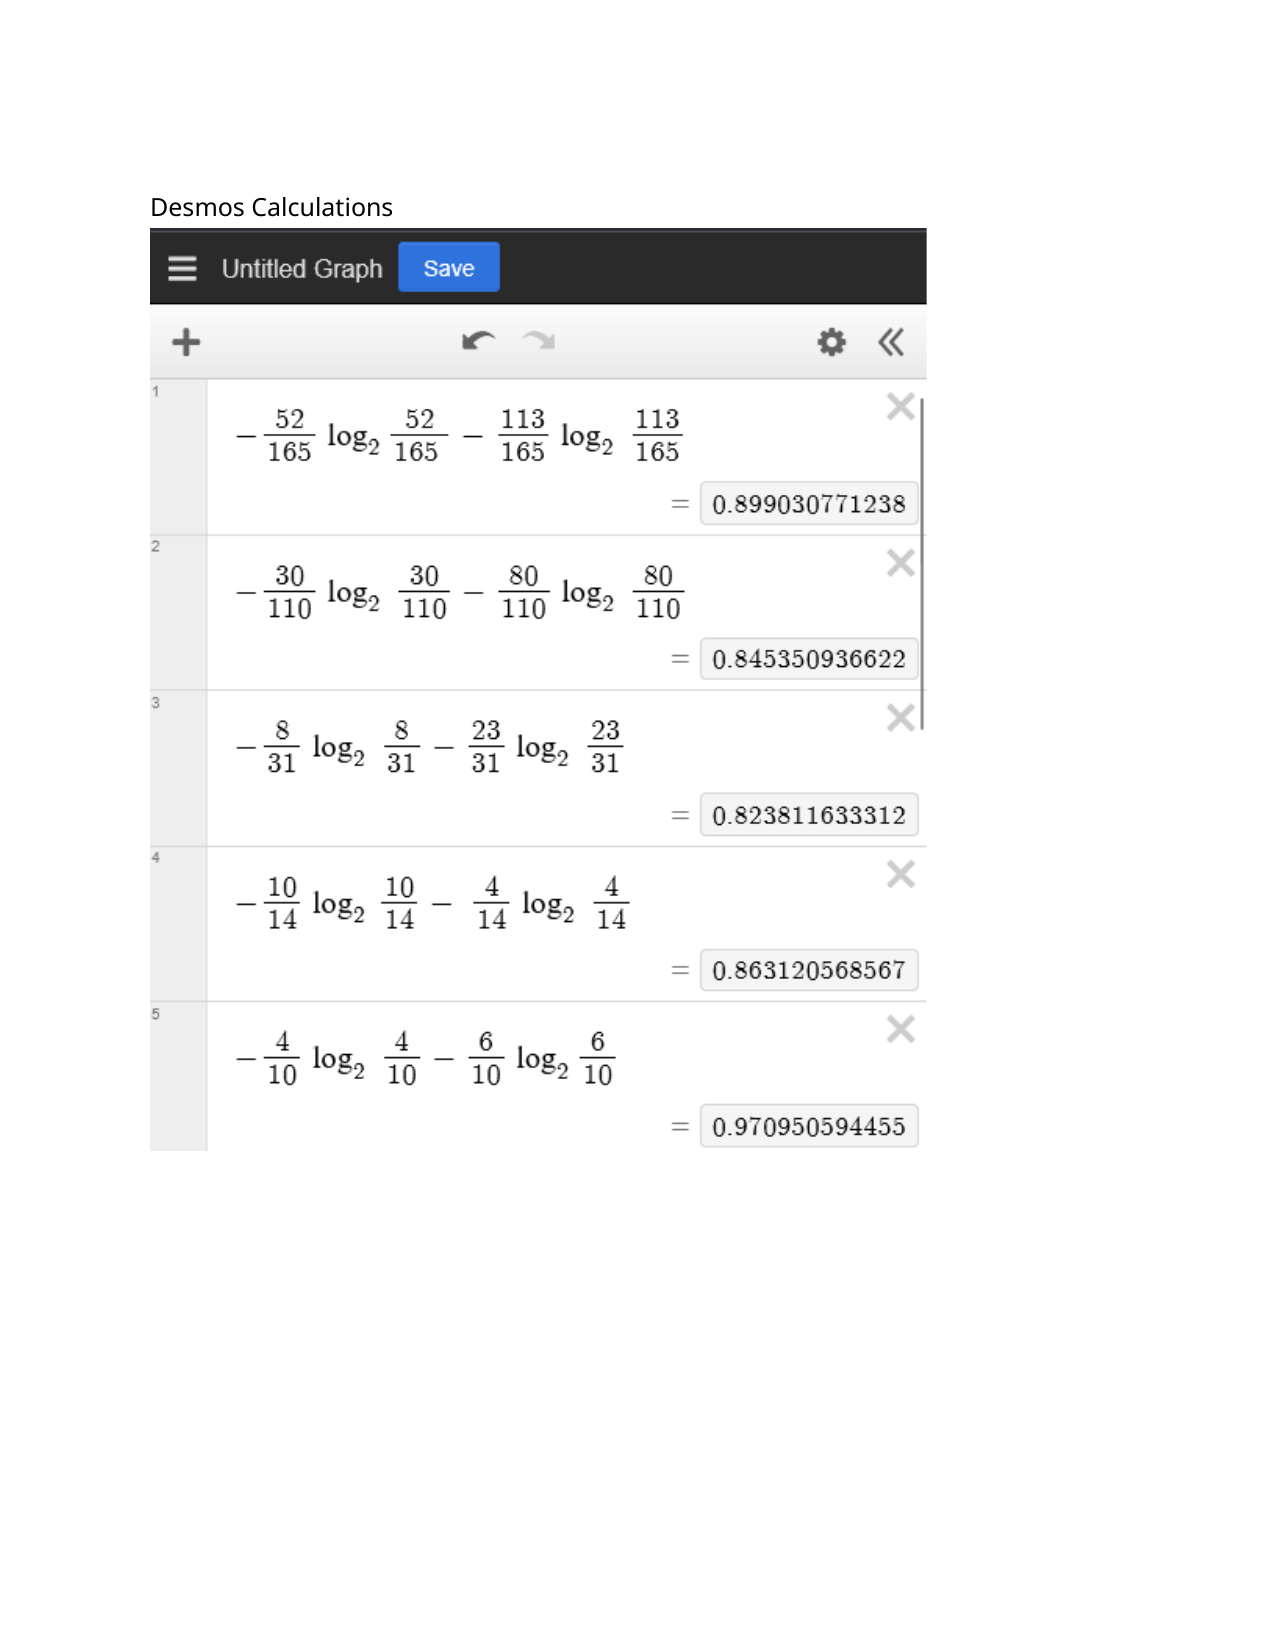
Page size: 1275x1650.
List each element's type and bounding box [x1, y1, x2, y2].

picture [150, 228, 927, 1151]
text [150, 150, 1125, 1150]
